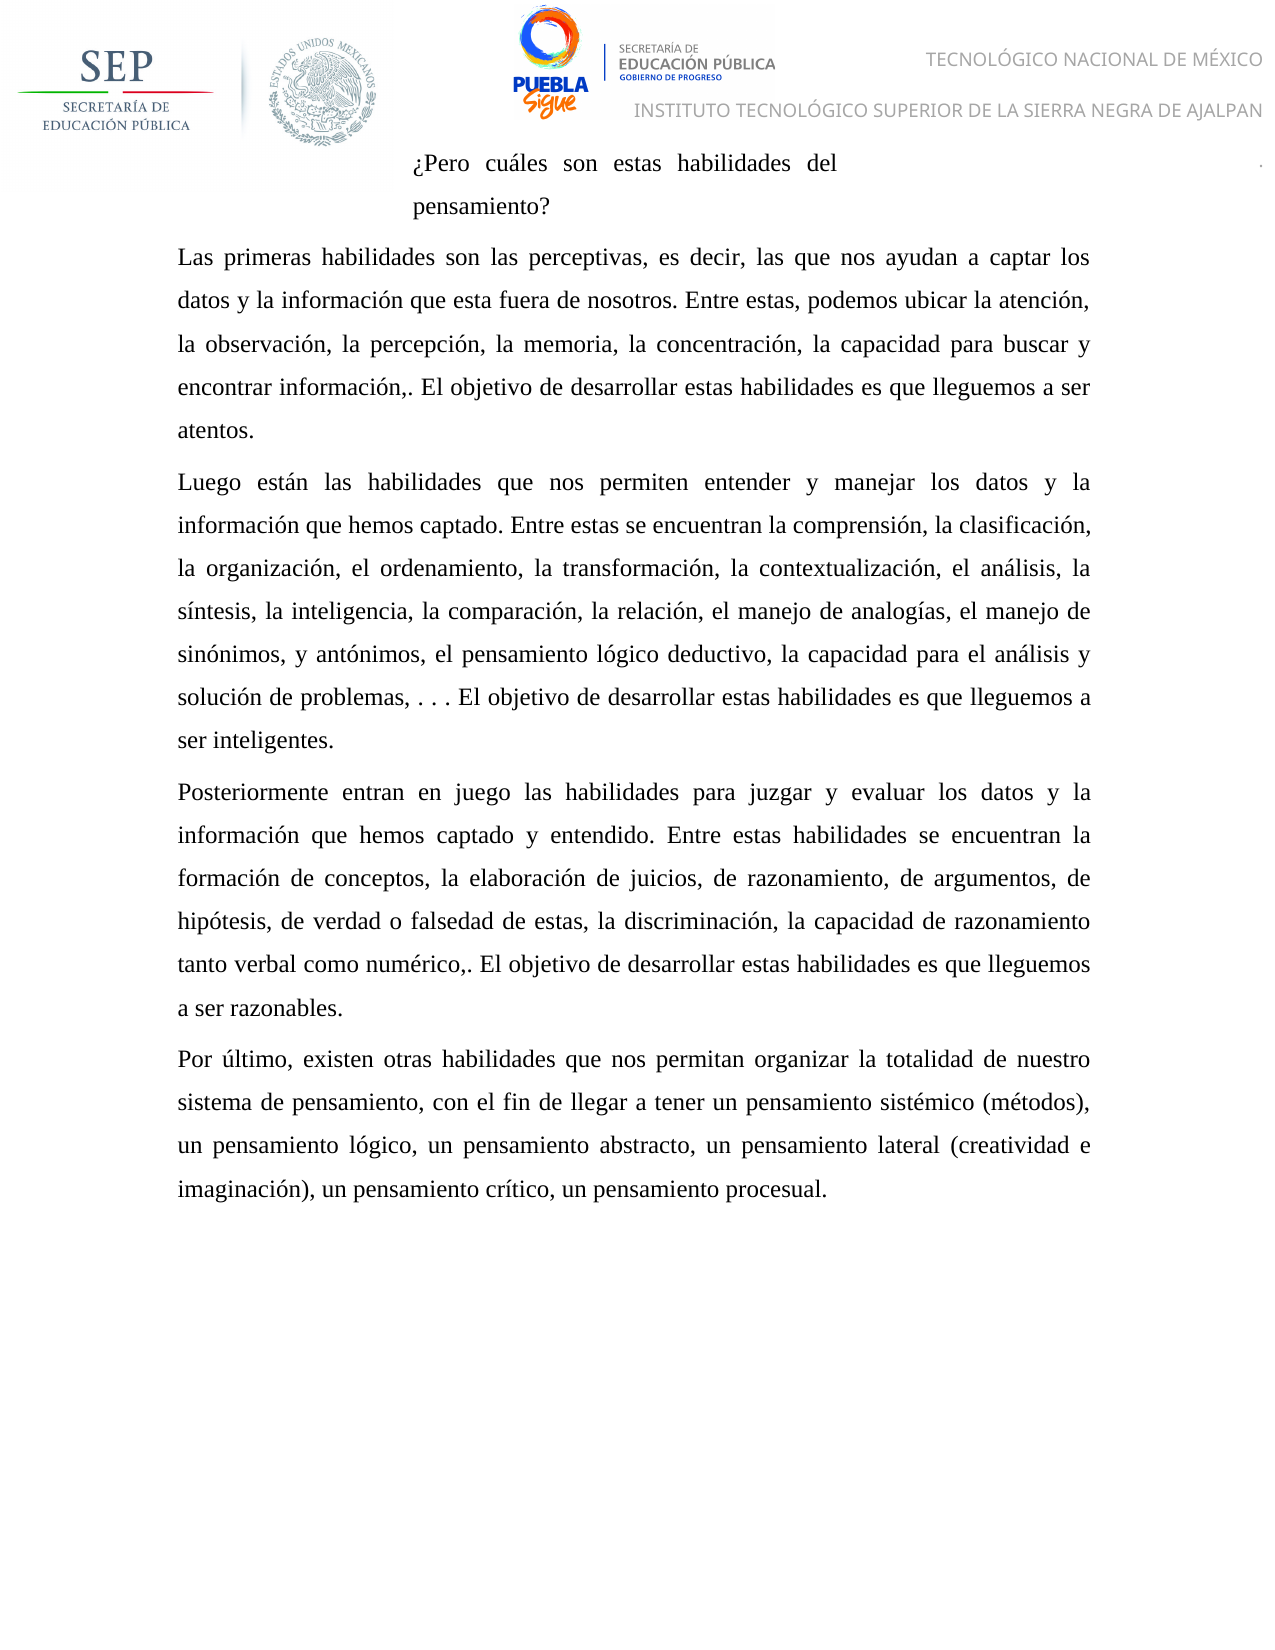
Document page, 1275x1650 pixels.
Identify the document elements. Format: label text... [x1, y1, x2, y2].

subtitle Las primeras habilidades son las perceptivas, es decir, las que nos ayudan a captar los datos y la información que esta fuera de nosotros. Entre estas, podemos ubicar la atención, la observación, la percepción, la memoria, la concentración, la capacidad para buscar y encontrar información,. El objetivo de desarrollar estas habilidades es que lleguemos a ser atentos. [177, 242, 1092, 444]
picture [0, 0, 394, 191]
subtitle Luego están las habilidades que nos permiten entender y manejar los datos y la información que hemos captado. Entre estas se encuentran la comprensión, la clasificación, la organización, el ordenamiento, la transformación, la contextualización, el análisis, la síntesis, la inteligencia, la comparación, la relación, el manejo de analogías, el manejo de sinónimos, y antónimos, el pensamiento lógico deductivo, la capacidad para el análisis y solución de problemas, . . . El objetivo de desarrollar estas habilidades es que lleguemos a ser inteligentes. [177, 467, 1092, 754]
subtitle Posteriormente entran en juego las habilidades para juzgar y evaluar los datos y la información que hemos captado y entendido. Entre estas habilidades se encuentran la formación de conceptos, la elaboración de juicios, de razonamiento, de argumentos, de hipótesis, de verdad o falsedad de estas, la discriminación, la capacidad de razonamiento tanto verbal como numérico,. El objetivo de desarrollar estas habilidades es que lleguemos a ser razonables. [177, 777, 1092, 1021]
subtitle Por último, existen otras habilidades que nos permitan organizar la totalidad de nuestro sistema de pensamiento, con el fin de llegar a tener un pensamiento sistémico (métodos), un pensamiento lógico, un pensamiento abstracto, un pensamiento lateral (creatividad e imaginación), un pensamiento crítico, un pensamiento procesual. [177, 1044, 1092, 1202]
subtitle ¿Pero cuáles son estas habilidades del pensamiento? [177, 148, 837, 219]
picture [513, 4, 776, 120]
